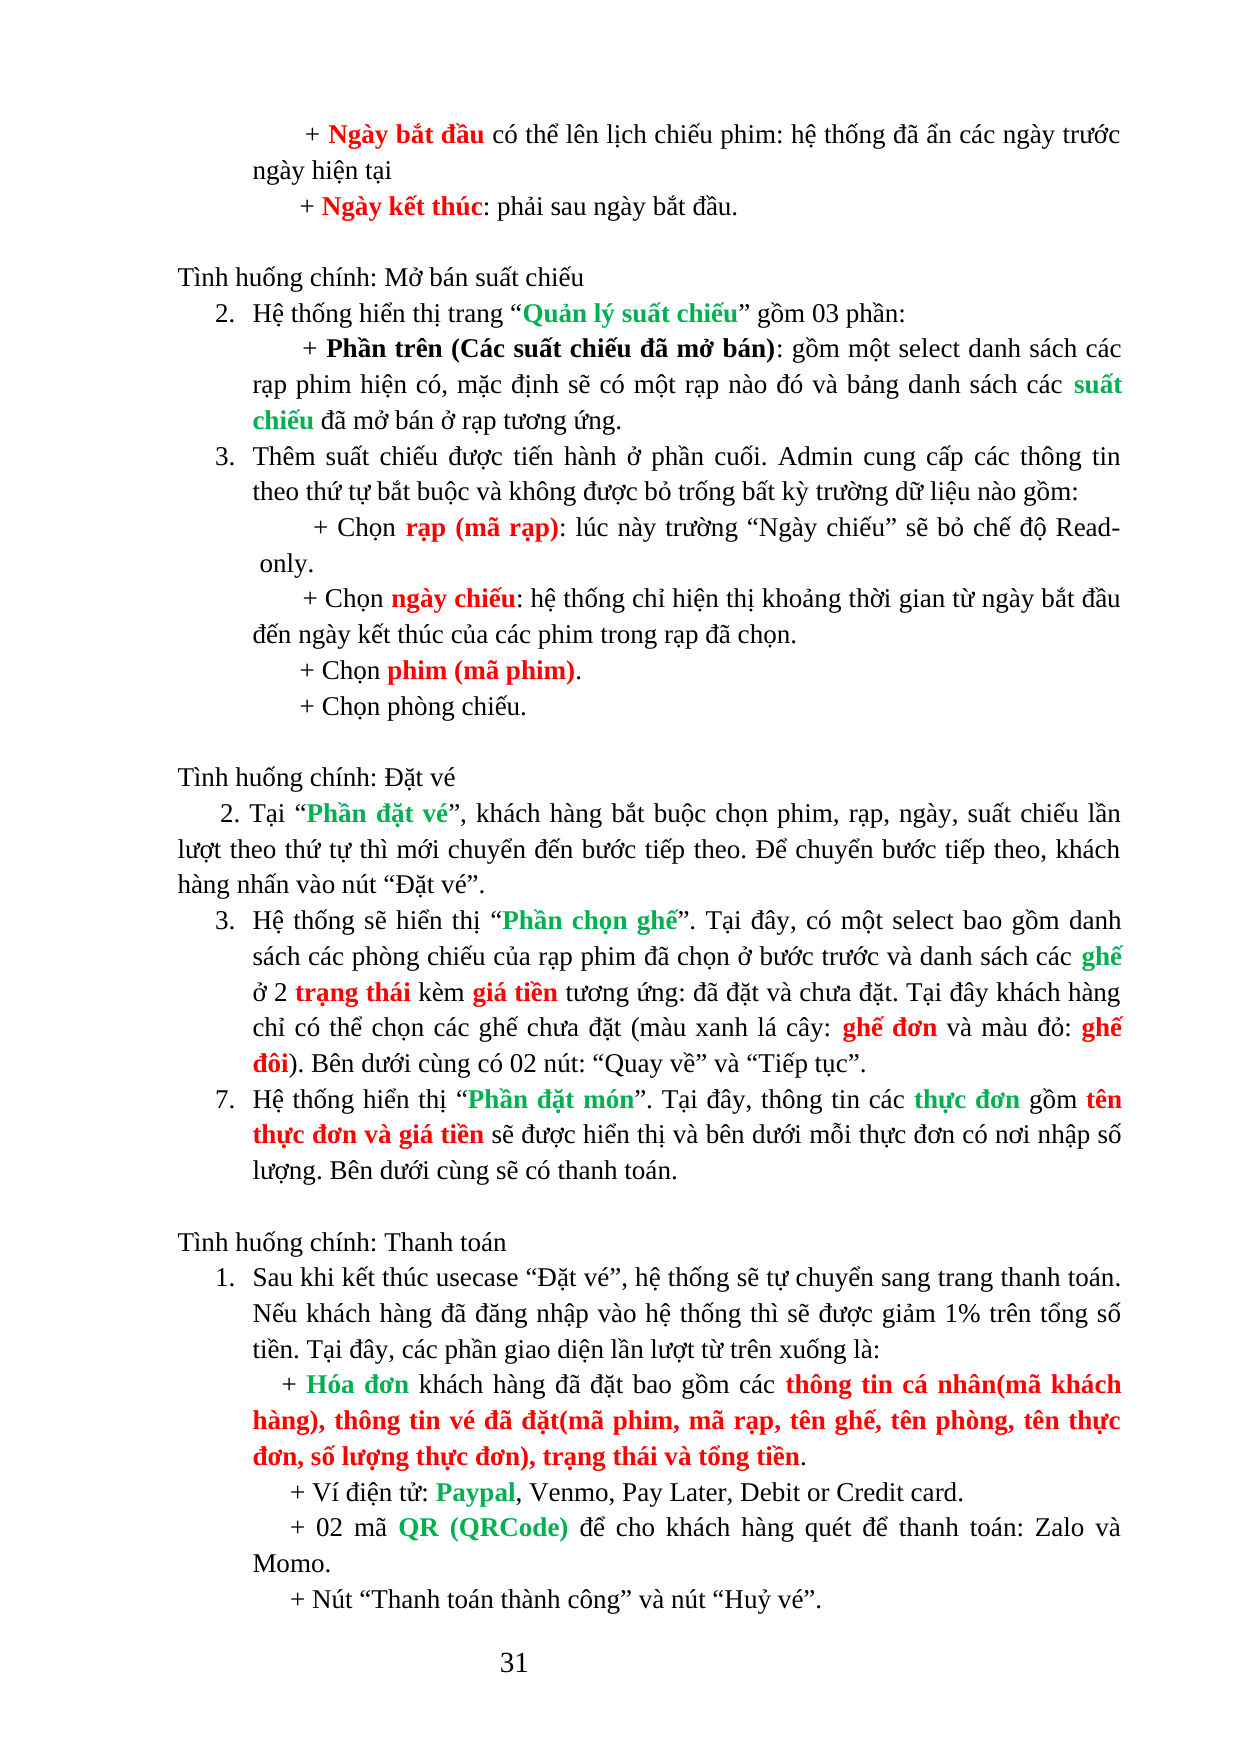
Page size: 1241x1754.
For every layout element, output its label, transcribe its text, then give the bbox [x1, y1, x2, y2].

list + Hóa đơn khách hàng đã đặt bao gồm các thông tin cá nhân(mã khách hàng), thông tin vé đã đặt(mã phim, mã rạp, tên ghế, tên phòng, tên thực đơn, số lượng thực đơn), trạng thái và tổng tiền. [252, 1369, 1122, 1471]
text 2. Tại “Phần đặt vé”, khách hàng bắt buộc chọn phim, rạp, ngày, suất chiếu lần lượt theo thứ tự thì mới chuyển đến bước tiếp theo. Để chuyển bước tiếp theo, khách hàng nhấn vào nút “Đặt vé”. [177, 797, 1122, 899]
list + Ngày kết thúc: phải sau ngày bắt đầu. [252, 189, 1122, 221]
text Tình huống chính: Thanh toán [177, 1226, 1122, 1257]
list Thêm suất chiếu được tiến hành ở phần cuối. Admin cung cấp các thông tin theo thứ tự bắt buộc và không được bỏ trống bất kỳ trường dữ liệu nào gồm: [215, 440, 1122, 507]
list Hệ thống hiển thị “Phần đặt món”. Tại đây, thông tin các thực đơn gồm tên thực đơn và giá tiền sẽ được hiển thị và bên dưới mỗi thực đơn có nơi nhập số lượng. Bên dưới cùng sẽ có thanh toán. [215, 1083, 1122, 1185]
text Tình huống chính: Đặt vé [177, 761, 1122, 792]
list + Phần trên (Các suất chiếu đã mở bán): gồm một select danh sách các rạp phim hiện có, mặc định sẽ có một rạp nào đó và bảng danh sách các suất chiếu đã mở bán ở rạp tương ứng. [252, 332, 1122, 435]
list Hệ thống sẽ hiển thị “Phần chọn ghế”. Tại đây, có một select bao gồm danh sách các phòng chiếu của rạp phim đã chọn ở bước trước và danh sách các ghế ở 2 trạng thái kèm giá tiền tương ứng: đã đặt và chưa đặt. Tại đây khách hàng chỉ có thể chọn các ghế chưa đặt (màu xanh lá cây: ghế đơn và màu đỏ: ghế đôi). Bên dưới cùng có 02 nút: “Quay về” và “Tiếp tục”. [215, 904, 1122, 1078]
list Hệ thống hiển thị trang “Quản lý suất chiếu” gồm 03 phần: [215, 297, 1122, 328]
list + 02 mã QR (QRCode) để cho khách hàng quét để thanh toán: Zalo và Momo. [252, 1512, 1122, 1578]
list + Ngày bắt đầu có thể lên lịch chiếu phim: hệ thống đã ẩn các ngày trước ngày hiện tại [252, 118, 1122, 185]
list + Chọn phòng chiếu. [252, 690, 1122, 721]
list + Nút “Thanh toán thành công” và nút “Huỷ vé”. [252, 1583, 1122, 1614]
text Tình huống chính: Mở bán suất chiếu [177, 261, 1122, 292]
list + Chọn ngày chiếu: hệ thống chỉ hiện thị khoảng thời gian từ ngày bắt đầu đến ngày kết thúc của các phim trong rạp đã chọn. [252, 583, 1122, 649]
list + Ví điện tử: Paypal, Venmo, Pay Later, Debit or Credit card. [252, 1476, 1122, 1507]
list + Chọn phim (mã phim). [252, 654, 1122, 685]
list Sau khi kết thúc usecase “Đặt vé”, hệ thống sẽ tự chuyển sang trang thanh toán. Nếu khách hàng đã đăng nhập vào hệ thống thì sẽ được giảm 1% trên tổng số tiền. Tại đây, các phần giao diện lần lượt từ trên xuống là: [215, 1261, 1122, 1364]
text + Chọn rạp (mã rạp): lúc này trường “Ngày chiếu” sẽ bỏ chế độ Read-only. [259, 511, 1122, 578]
